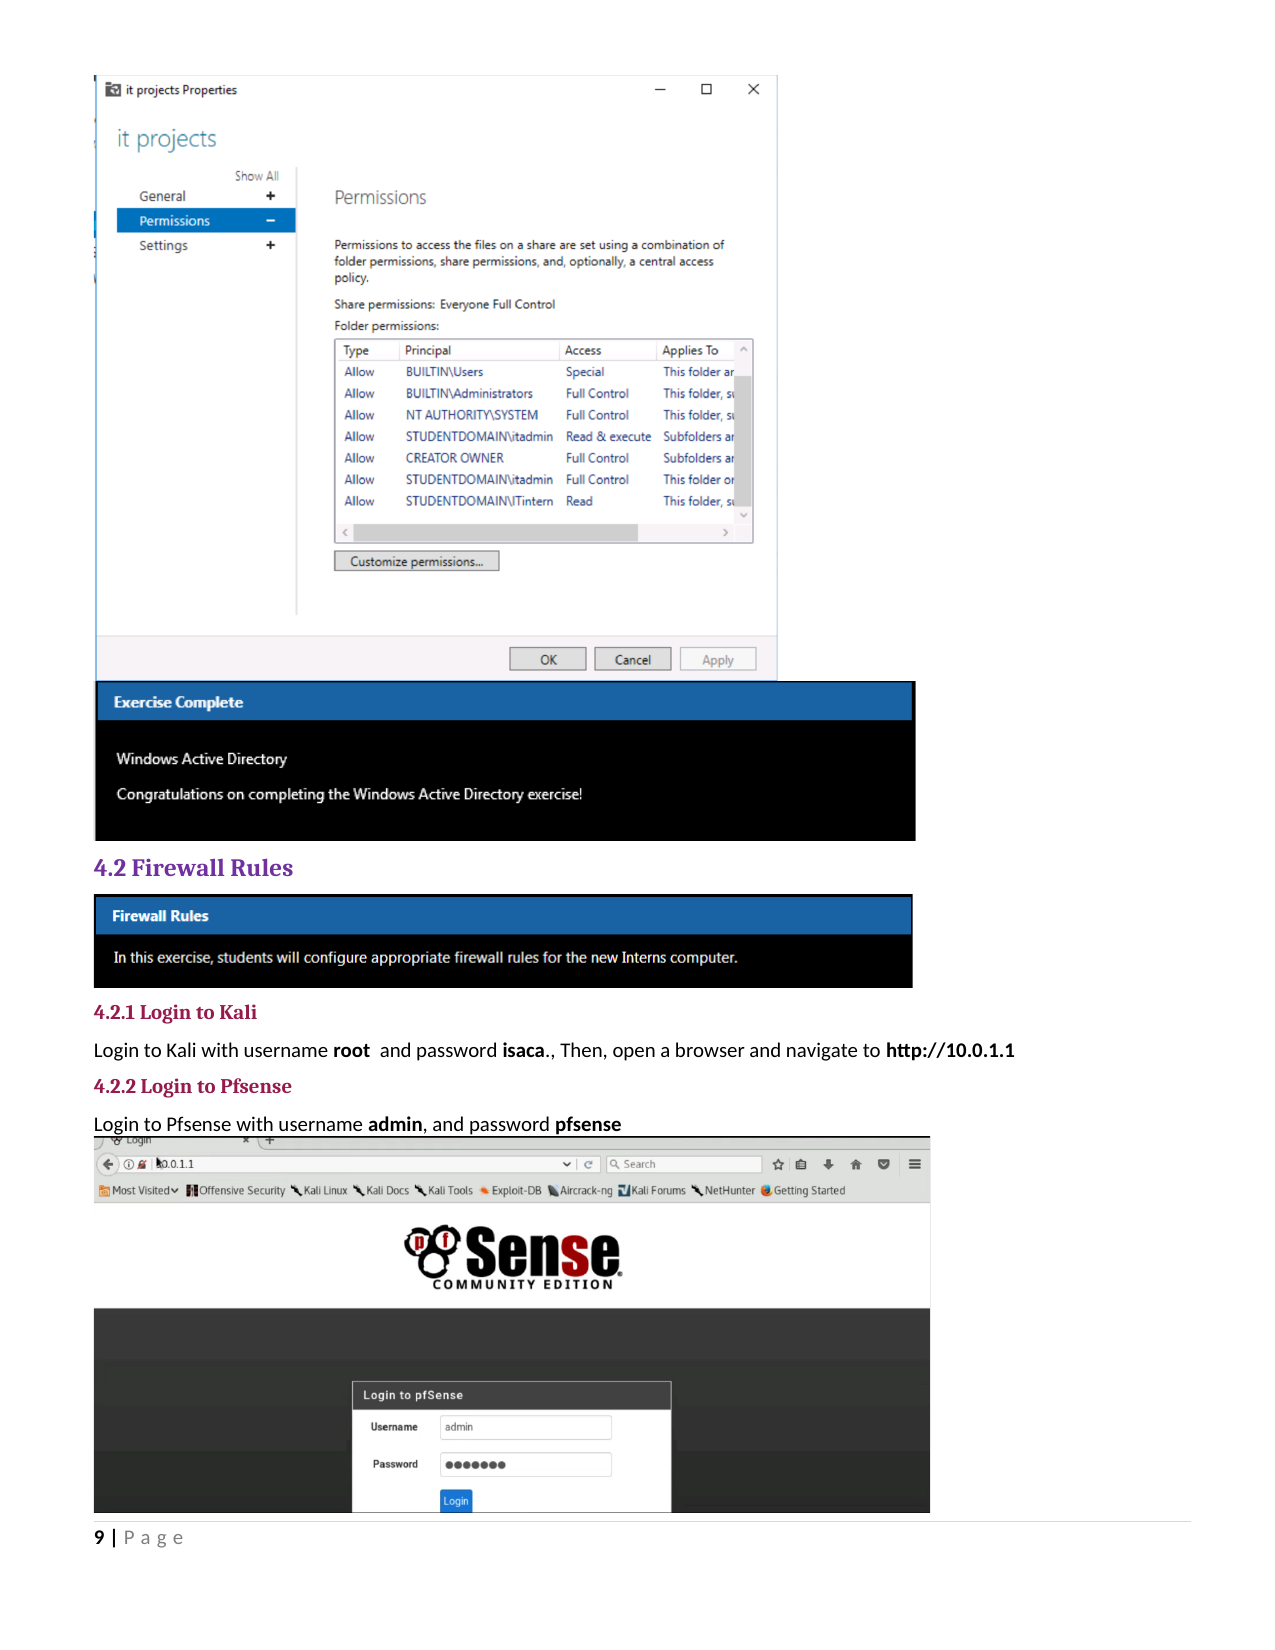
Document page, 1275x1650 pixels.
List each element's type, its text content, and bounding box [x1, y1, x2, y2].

subtitle 4.2 Firewall Rules [94, 853, 1191, 882]
text Login to Kali with username root and password isaca., Then, open a browser and navigate to http://10.0.1.1 [94, 1037, 1191, 1062]
subtitle 4.2.2 Login to Pfsense [94, 1075, 1191, 1099]
subtitle 4.2.1 Login to Kali [94, 1000, 1191, 1024]
text Login to Pfsense with username admin, and password pfsense [94, 1111, 1191, 1137]
picture [93, 1136, 930, 1513]
